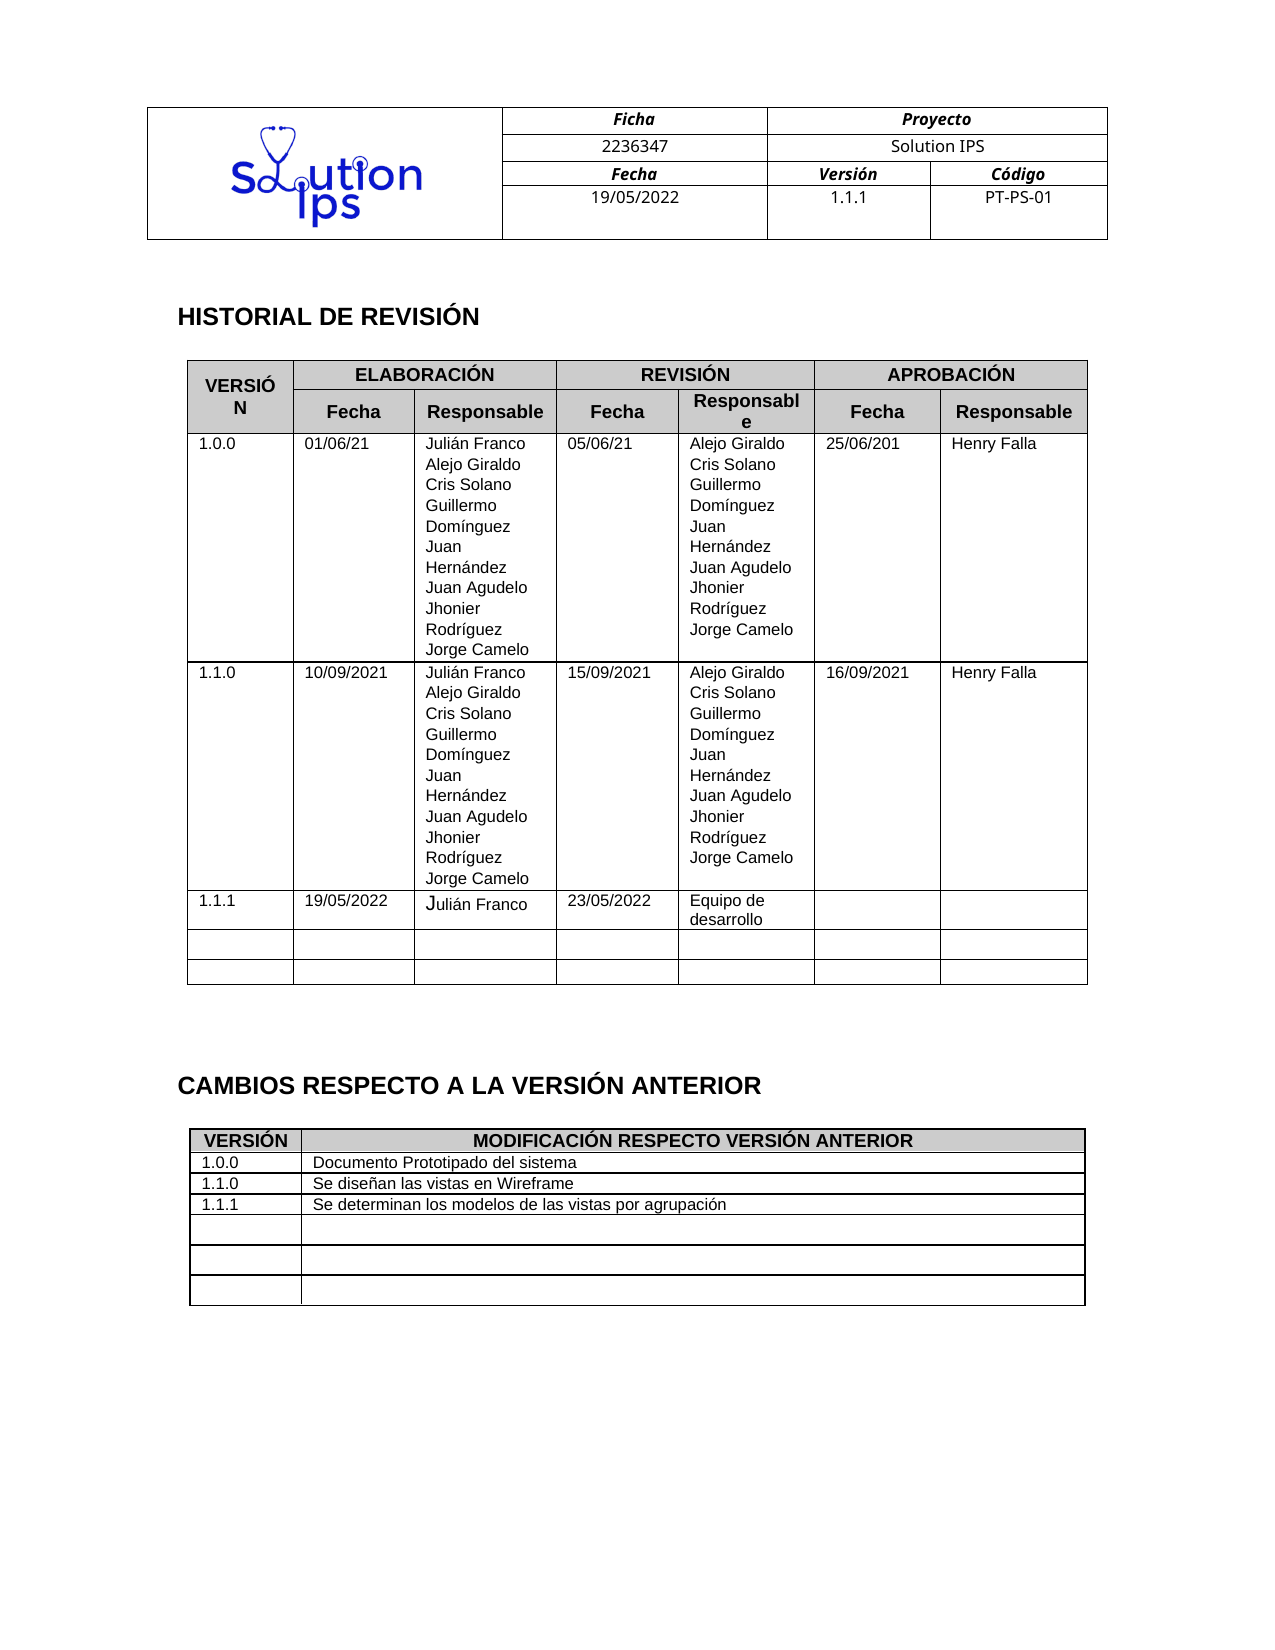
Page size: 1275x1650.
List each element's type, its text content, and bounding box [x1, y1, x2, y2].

table_cell Alejo Giraldo Cris Solano Guillermo Domínguez Juan Hernández Juan Agudelo Jhonier Rodríguez Jorge Camelo [679, 663, 814, 890]
table_cell 1.0.0 [188, 434, 293, 661]
picture [210, 107, 439, 239]
table_cell [294, 930, 414, 958]
table_cell Responsable [941, 390, 1087, 433]
table_cell [941, 960, 1087, 983]
table_cell Se diseñan las vistas en Wireframe [302, 1174, 1084, 1193]
table_cell [815, 930, 940, 958]
text HISTORIAL DE REVISIÓN [177, 302, 1098, 331]
table_cell [557, 930, 678, 958]
table_cell [941, 930, 1087, 958]
table_cell [188, 960, 293, 983]
table_cell 25/06/201 [815, 434, 940, 661]
table_cell Se determinan los modelos de las vistas por agrupación [302, 1195, 1084, 1213]
table_cell [294, 960, 414, 983]
table_cell [941, 891, 1087, 929]
table_header VERSIÓN [188, 361, 293, 433]
table_cell [191, 1246, 301, 1274]
table_cell Responsable [415, 390, 556, 433]
table_cell Henry Falla [941, 663, 1087, 890]
table_header REVISIÓN [557, 361, 814, 389]
table_cell 1.1.1 [188, 891, 293, 929]
table_cell Equipo de desarrollo [679, 891, 814, 929]
table_cell Henry Falla [941, 434, 1087, 661]
table_header VERSIÓN [191, 1130, 301, 1151]
table_cell 1.1.1 [191, 1195, 301, 1213]
table_cell 1.0.0 [191, 1153, 301, 1172]
text CAMBIOS RESPECTO A LA VERSIÓN ANTERIOR [177, 1071, 1098, 1099]
table_cell 1.1.0 [191, 1174, 301, 1193]
table_cell Fecha [557, 390, 678, 433]
table_header APROBACIÓN [815, 361, 1087, 389]
table_cell [302, 1276, 1084, 1304]
table_cell [415, 960, 556, 983]
table_cell [188, 930, 293, 958]
table_cell [557, 960, 678, 983]
table_cell Julián Franco Alejo Giraldo Cris Solano Guillermo Domínguez Juan Hernández Juan Agudelo Jhonier Rodríguez Jorge Camelo [415, 663, 556, 890]
table_cell 05/06/21 [557, 434, 678, 661]
table_cell 1.1.0 [188, 663, 293, 890]
table_cell Julián Franco [415, 891, 556, 929]
table_cell 01/06/21 [294, 434, 414, 661]
table_cell 19/05/2022 [294, 891, 414, 929]
table_cell [302, 1215, 1084, 1244]
table_cell Alejo Giraldo Cris Solano Guillermo Domínguez Juan Hernández Juan Agudelo Jhonier Rodríguez Jorge Camelo [679, 434, 814, 661]
table_cell 10/09/2021 [294, 663, 414, 890]
table_cell Documento Prototipado del sistema [302, 1153, 1084, 1172]
table_cell Responsable [679, 390, 814, 433]
table_cell Julián Franco Alejo Giraldo Cris Solano Guillermo Domínguez Juan Hernández Juan Agudelo Jhonier Rodríguez Jorge Camelo [415, 434, 556, 661]
table_cell [679, 960, 814, 983]
table_cell [415, 930, 556, 958]
table_cell Fecha [294, 390, 414, 433]
table_cell [679, 930, 814, 958]
table_cell Fecha [815, 390, 940, 433]
table_cell [815, 960, 940, 983]
table_cell [815, 891, 940, 929]
table_cell 23/05/2022 [557, 891, 678, 929]
table_cell [191, 1276, 301, 1304]
table_cell 15/09/2021 [557, 663, 678, 890]
table_header ELABORACIÓN [294, 361, 556, 389]
table_cell [302, 1246, 1084, 1274]
table_cell 16/09/2021 [815, 663, 940, 890]
table_header MODIFICACIÓN RESPECTO VERSIÓN ANTERIOR [302, 1130, 1084, 1151]
table_cell [191, 1215, 301, 1244]
